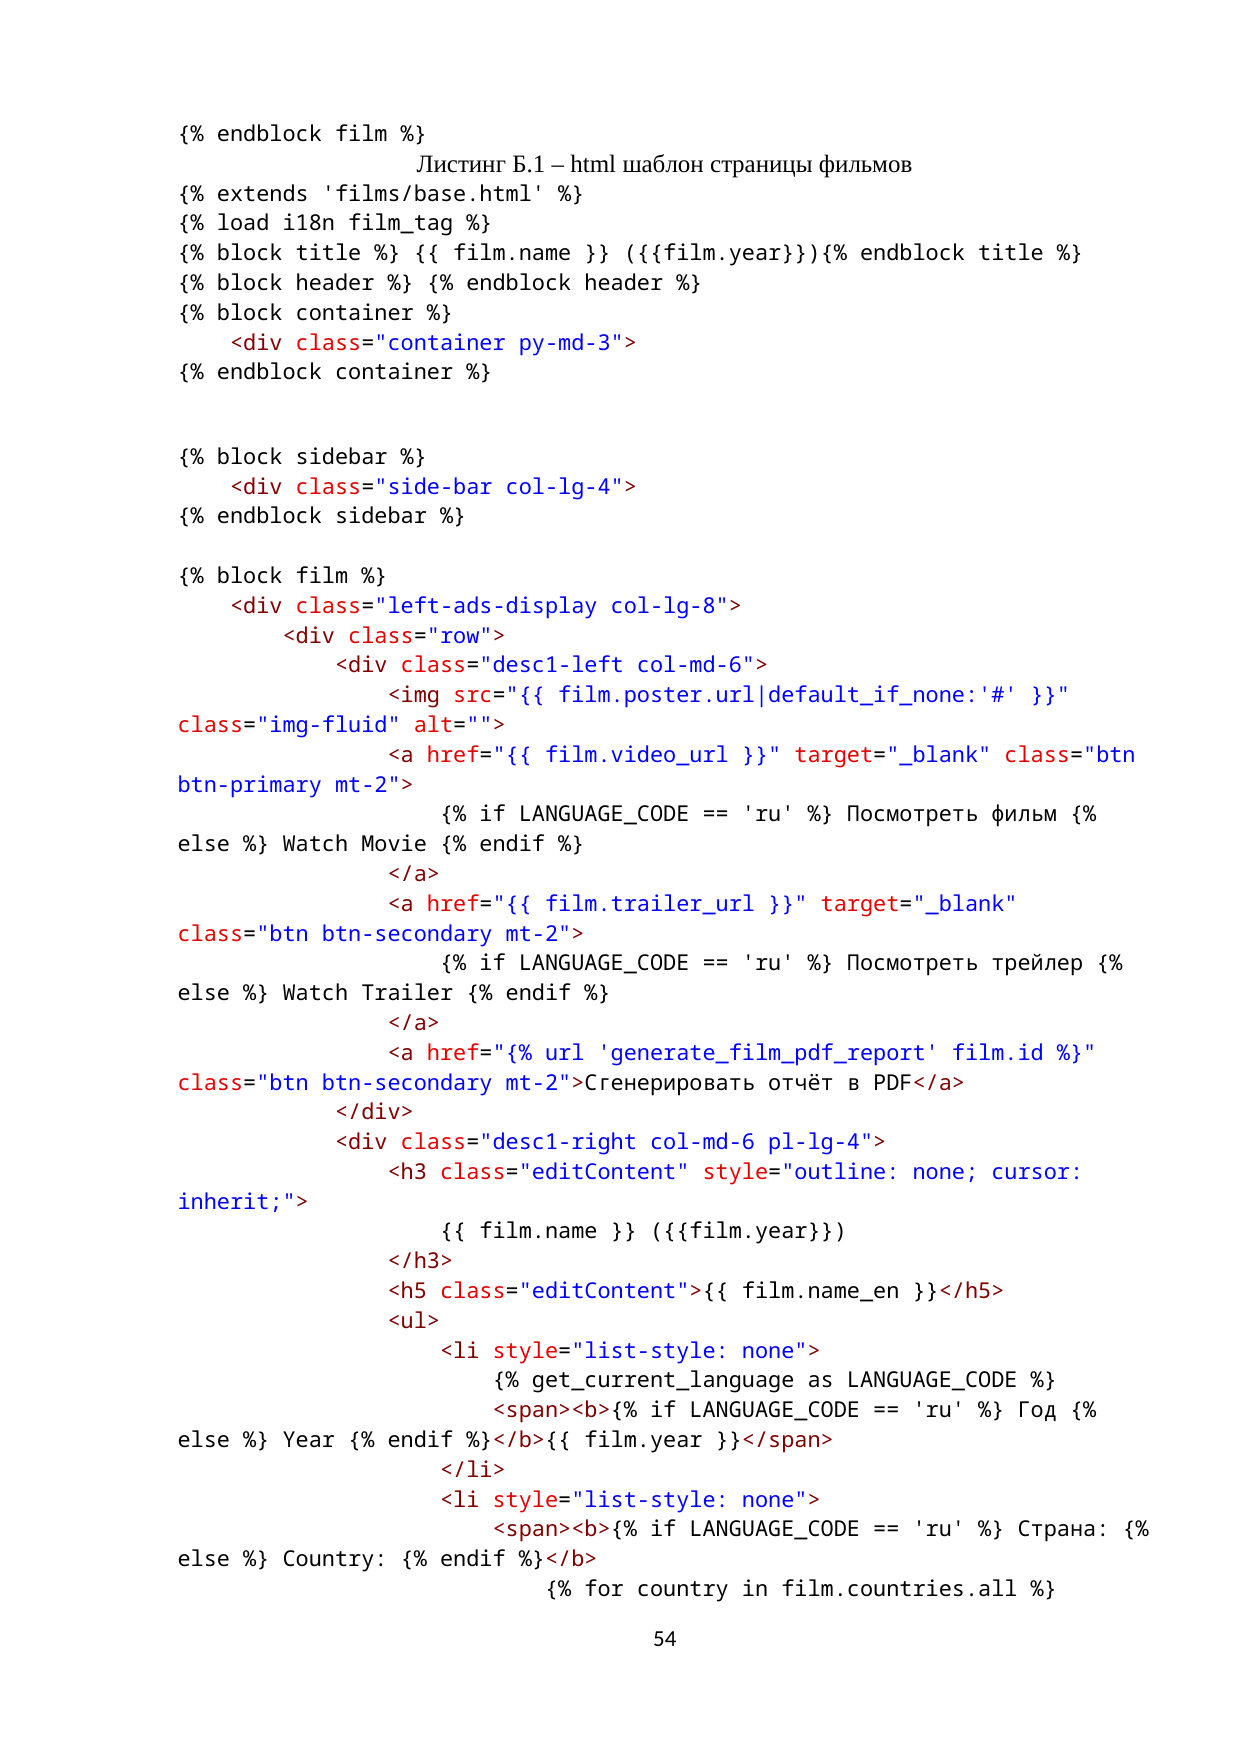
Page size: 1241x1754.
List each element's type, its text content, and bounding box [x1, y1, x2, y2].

text <a href="{{ film.video_url }}" target="_blank" class="btn btn-primary mt-2"> [177, 739, 1152, 798]
text {% endblock sidebar %} [177, 501, 1152, 530]
text Листинг Б.1 – html шаблон страницы фильмов [177, 148, 1152, 178]
text <li style="list-style: none"> [177, 1484, 1152, 1513]
text {% if LANGUAGE_CODE == 'ru' %} Посмотреть трейлер {% else %} Watch Trailer {% endif %} [177, 947, 1152, 1007]
text {% load i18n film_tag %} [177, 207, 1152, 237]
text <div class="container py-md-3"> [177, 327, 1152, 356]
text <div class="left-ads-display col-lg-8"> [177, 590, 1152, 620]
text <span><b>{% if LANGUAGE_CODE == 'ru' %} Страна: {% else %} Country: {% endif %}</b> [177, 1513, 1152, 1573]
text {% get_current_language as LANGUAGE_CODE %} [177, 1364, 1152, 1394]
text {% block header %} {% endblock header %} [177, 267, 1152, 297]
text <div class="side-bar col-lg-4"> [177, 471, 1152, 501]
text {% block container %} [177, 297, 1152, 327]
text {% block sidebar %} [177, 441, 1152, 471]
text {% extends 'films/base.html' %} [177, 178, 1152, 207]
text {% endblock container %} [177, 356, 1152, 386]
text </h3> [177, 1245, 1152, 1275]
text {% for country in film.countries.all %} [177, 1573, 1152, 1603]
text <a href="{% url 'generate_film_pdf_report' film.id %}" class="btn btn-secondary mt-2">Сгенерировать отчёт в PDF</a> [177, 1037, 1152, 1096]
text {% block film %} [177, 560, 1152, 590]
text {% block title %} {{ film.name }} ({{film.year}}){% endblock title %} [177, 237, 1152, 267]
text </div> [177, 1096, 1152, 1126]
text <img src="{{ film.poster.url|default_if_none:'#' }}" class="img-fluid" alt=""> [177, 679, 1152, 739]
text {{ film.name }} ({{film.year}}) [177, 1216, 1152, 1245]
text {% if LANGUAGE_CODE == 'ru' %} Посмотреть фильм {% else %} Watch Movie {% endif %} [177, 798, 1152, 858]
text <div class="row"> [177, 620, 1152, 649]
text <li style="list-style: none"> [177, 1335, 1152, 1364]
text <a href="{{ film.trailer_url }}" target="_blank" class="btn btn-secondary mt-2"> [177, 888, 1152, 947]
text <ul> [177, 1305, 1152, 1335]
text <h5 class="editContent">{{ film.name_en }}</h5> [177, 1275, 1152, 1305]
text {% endblock film %} [177, 118, 1152, 148]
text <div class="desc1-left col-md-6"> [177, 649, 1152, 679]
text </a> [177, 858, 1152, 888]
text </li> [177, 1454, 1152, 1484]
text <div class="desc1-right col-md-6 pl-lg-4"> [177, 1126, 1152, 1156]
text <span><b>{% if LANGUAGE_CODE == 'ru' %} Год {% else %} Year {% endif %}</b>{{ film.year }}</span> [177, 1394, 1152, 1454]
text </a> [177, 1007, 1152, 1037]
text <h3 class="editContent" style="outline: none; cursor: inherit;"> [177, 1156, 1152, 1216]
